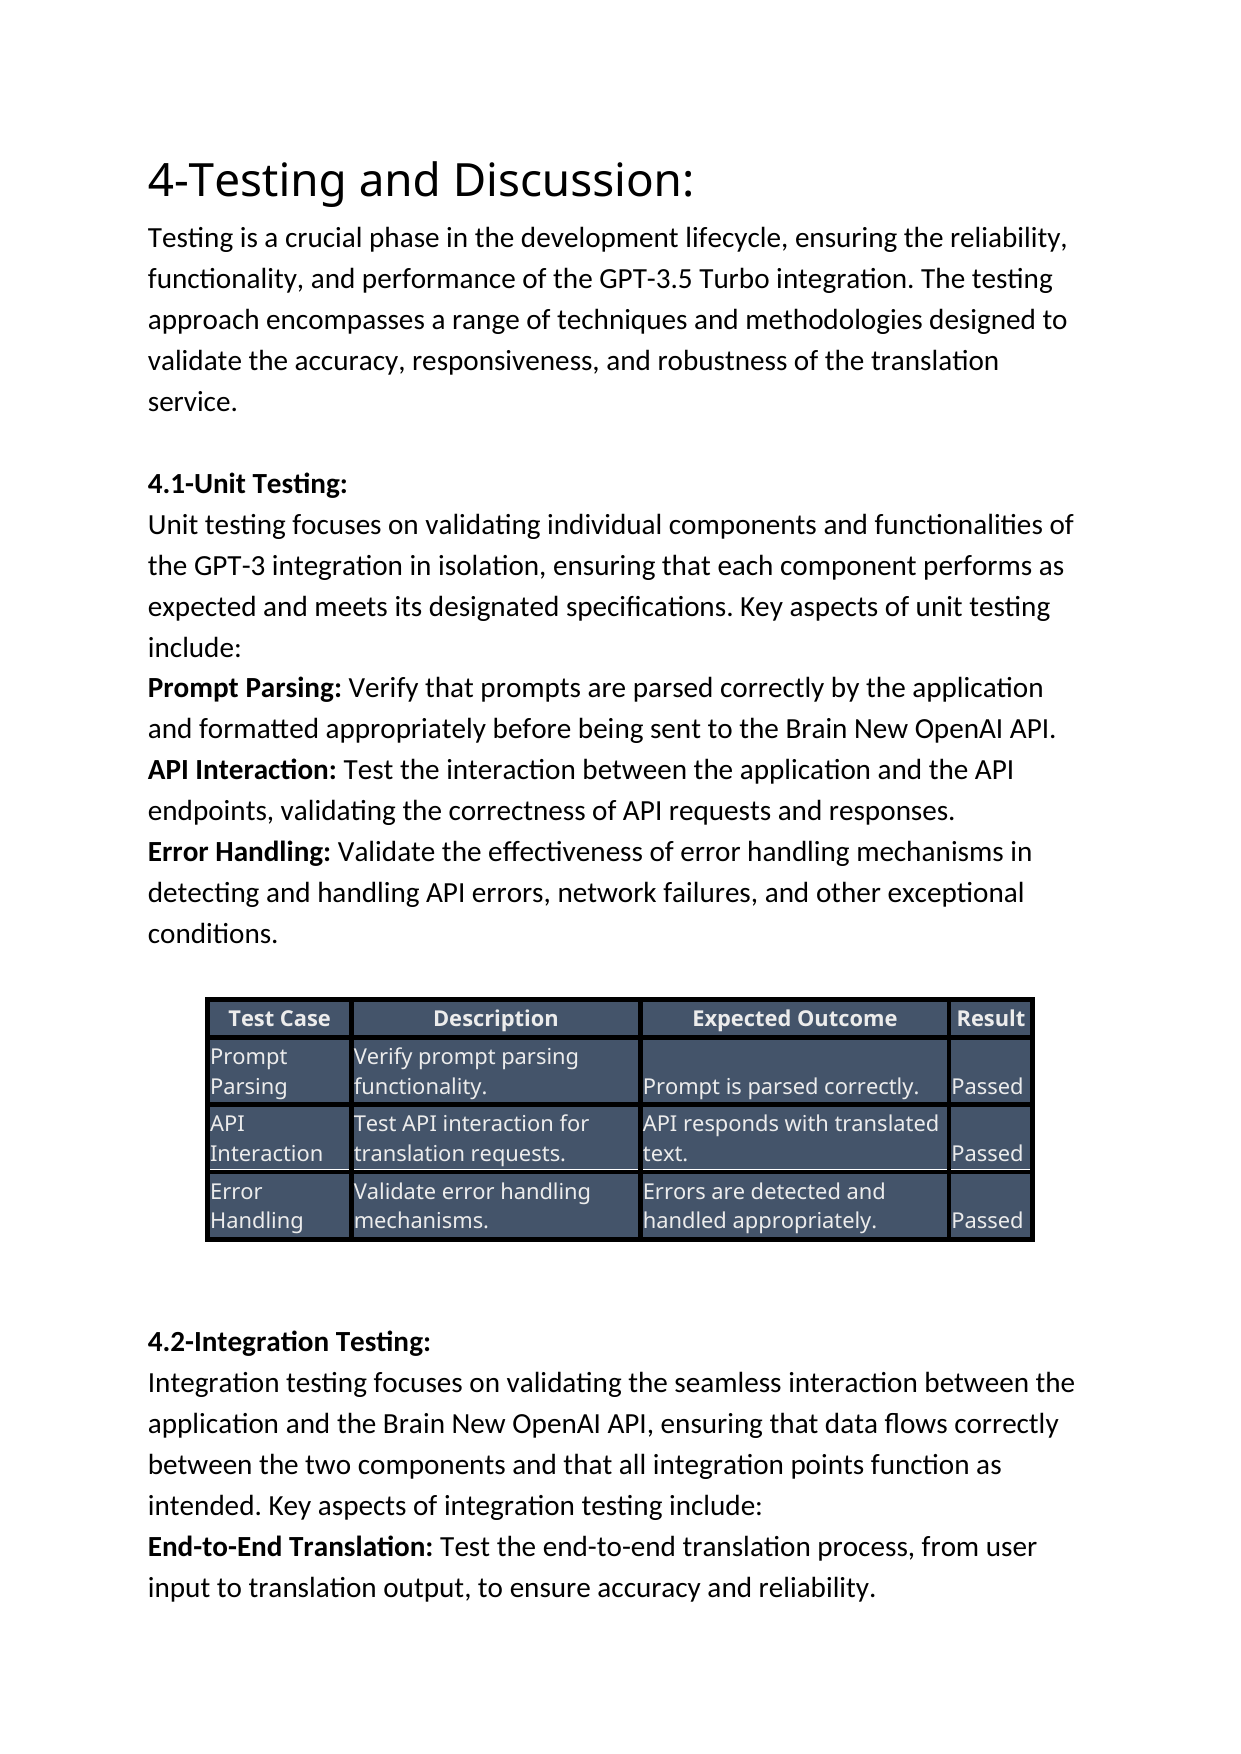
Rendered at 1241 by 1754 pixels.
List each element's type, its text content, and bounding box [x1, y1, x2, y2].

text Unit testing focuses on validating individual components and functionalities of the GPT-3 integration in isolation, ensuring that each component performs as expected and meets its designated specifications. Key aspects of unit testing include: [148, 506, 1093, 664]
table_cell Validate error handling mechanisms. [354, 1174, 638, 1237]
table_cell Verify prompt parsing functionality. [354, 1040, 638, 1102]
text End-to-End Translation: Test the end-to-end translation process, from user input to translation output, to ensure accuracy and reliability. [148, 1528, 1093, 1605]
table_header Result [951, 1002, 1030, 1035]
text Testing is a crucial phase in the development lifecycle, ensuring the reliability, functionality, and performance of the GPT-3.5 Turbo integration. The testing approach encompasses a range of techniques and methodologies designed to validate the accuracy, responsiveness, and robustness of the translation service. [148, 219, 1093, 419]
text API Interaction: Test the interaction between the application and the API endpoints, validating the correctness of API requests and responses. [148, 751, 1093, 828]
table_cell API Interaction [210, 1107, 349, 1169]
table_header Description [354, 1002, 638, 1035]
table_cell Passed [951, 1107, 1030, 1169]
text Integration testing focuses on validating the seamless interaction between the application and the Brain New OpenAI API, ensuring that data flows correctly between the two components and that all integration points function as intended. Key aspects of integration testing include: [148, 1364, 1093, 1523]
text 4.1-Unit Testing: [148, 465, 1093, 501]
table_header Test Case [210, 1002, 349, 1035]
text Prompt Parsing: Verify that prompts are parsed correctly by the application and formatted appropriately before being sent to the Brain New OpenAI API. [148, 669, 1093, 746]
table_cell Passed [951, 1040, 1030, 1102]
table_header Expected Outcome [643, 1002, 947, 1035]
table_cell API responds with translated text. [643, 1107, 947, 1169]
table_cell Passed [951, 1174, 1030, 1237]
table_cell Error Handling [210, 1174, 349, 1237]
text 4-Testing and Discussion: [148, 148, 1093, 210]
table_cell Test API interaction for translation requests. [354, 1107, 638, 1169]
table_cell Prompt Parsing [210, 1040, 349, 1102]
table_cell Prompt is parsed correctly. [643, 1040, 947, 1102]
table_cell Errors are detected and handled appropriately. [643, 1174, 947, 1237]
text Error Handling: Validate the effectiveness of error handling mechanisms in detecting and handling API errors, network failures, and other exceptional conditions. [148, 833, 1093, 951]
text 4.2-Integration Testing: [148, 1323, 1093, 1359]
